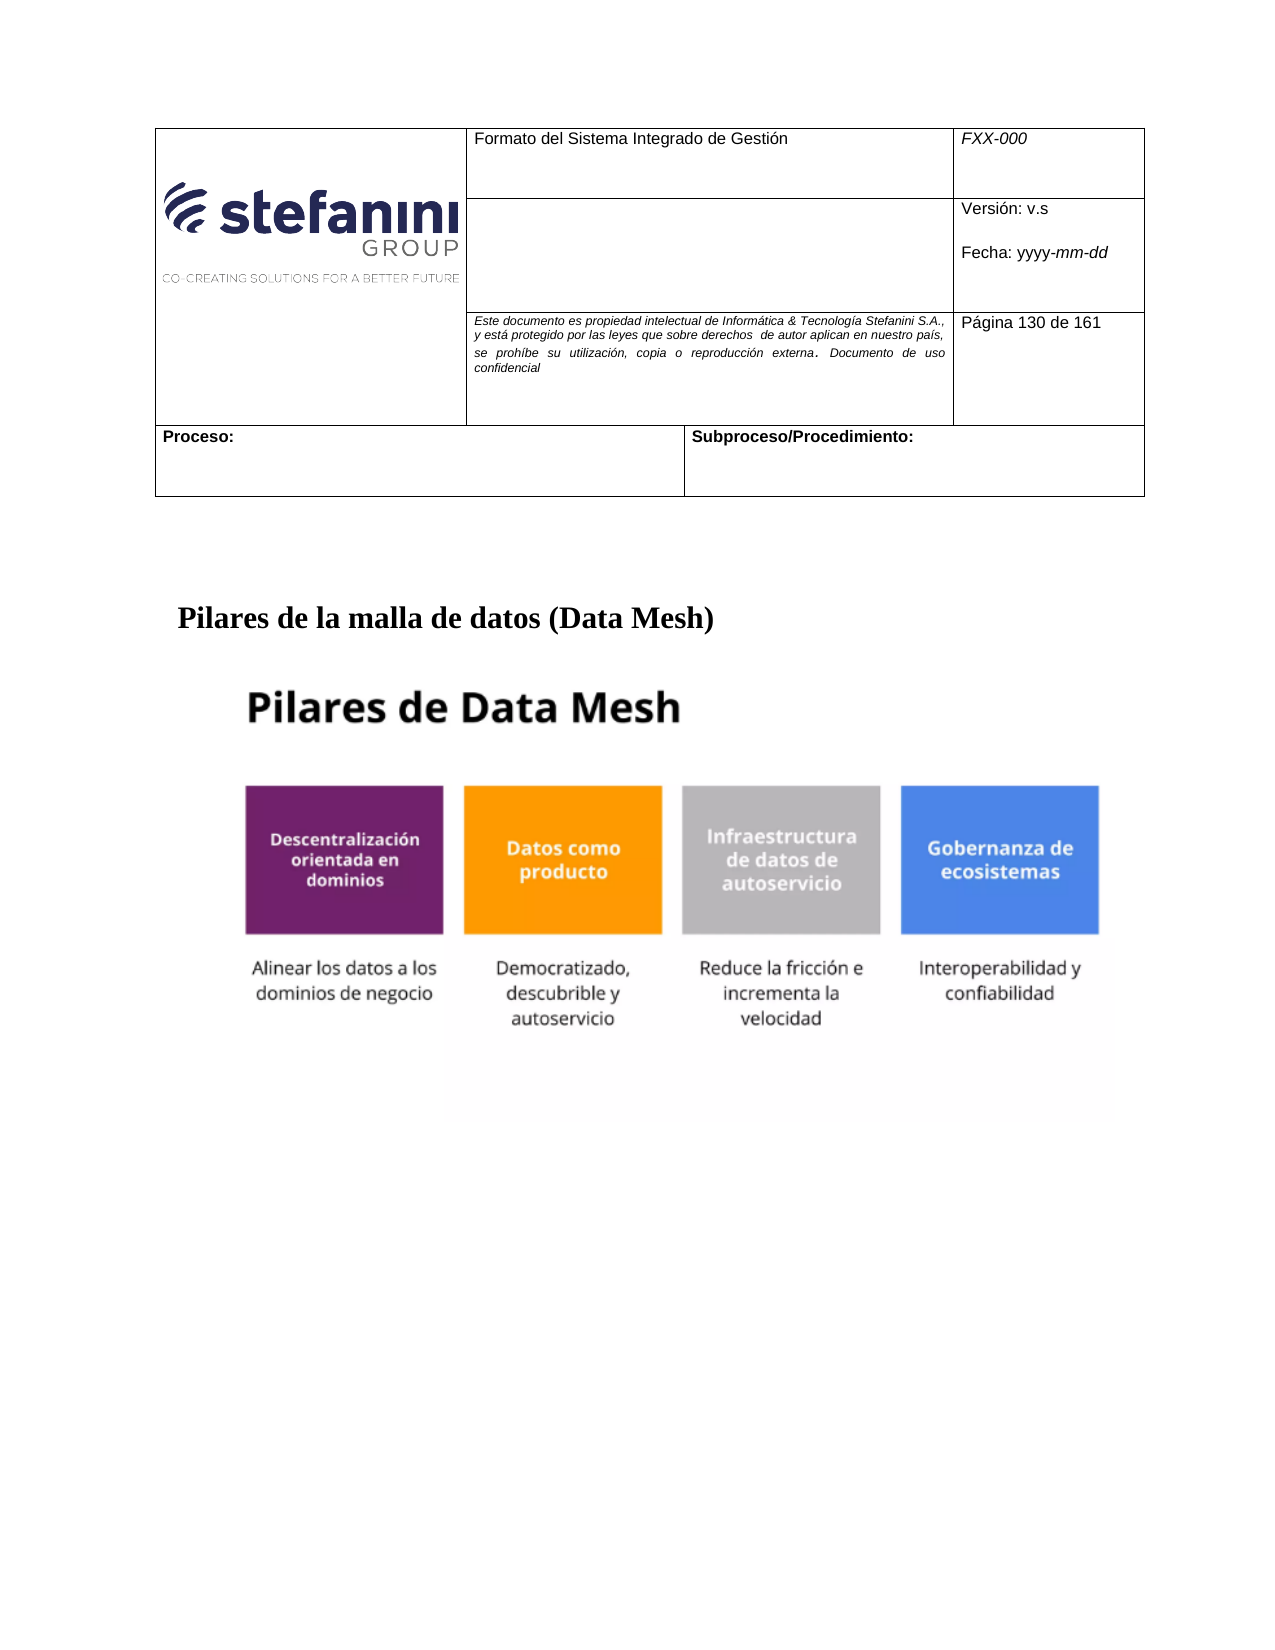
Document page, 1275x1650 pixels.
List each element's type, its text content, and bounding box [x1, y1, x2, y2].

picture [196, 660, 1115, 1122]
subtitle Pilares de la malla de datos (Data Mesh) [177, 599, 1098, 635]
picture [162, 182, 460, 286]
